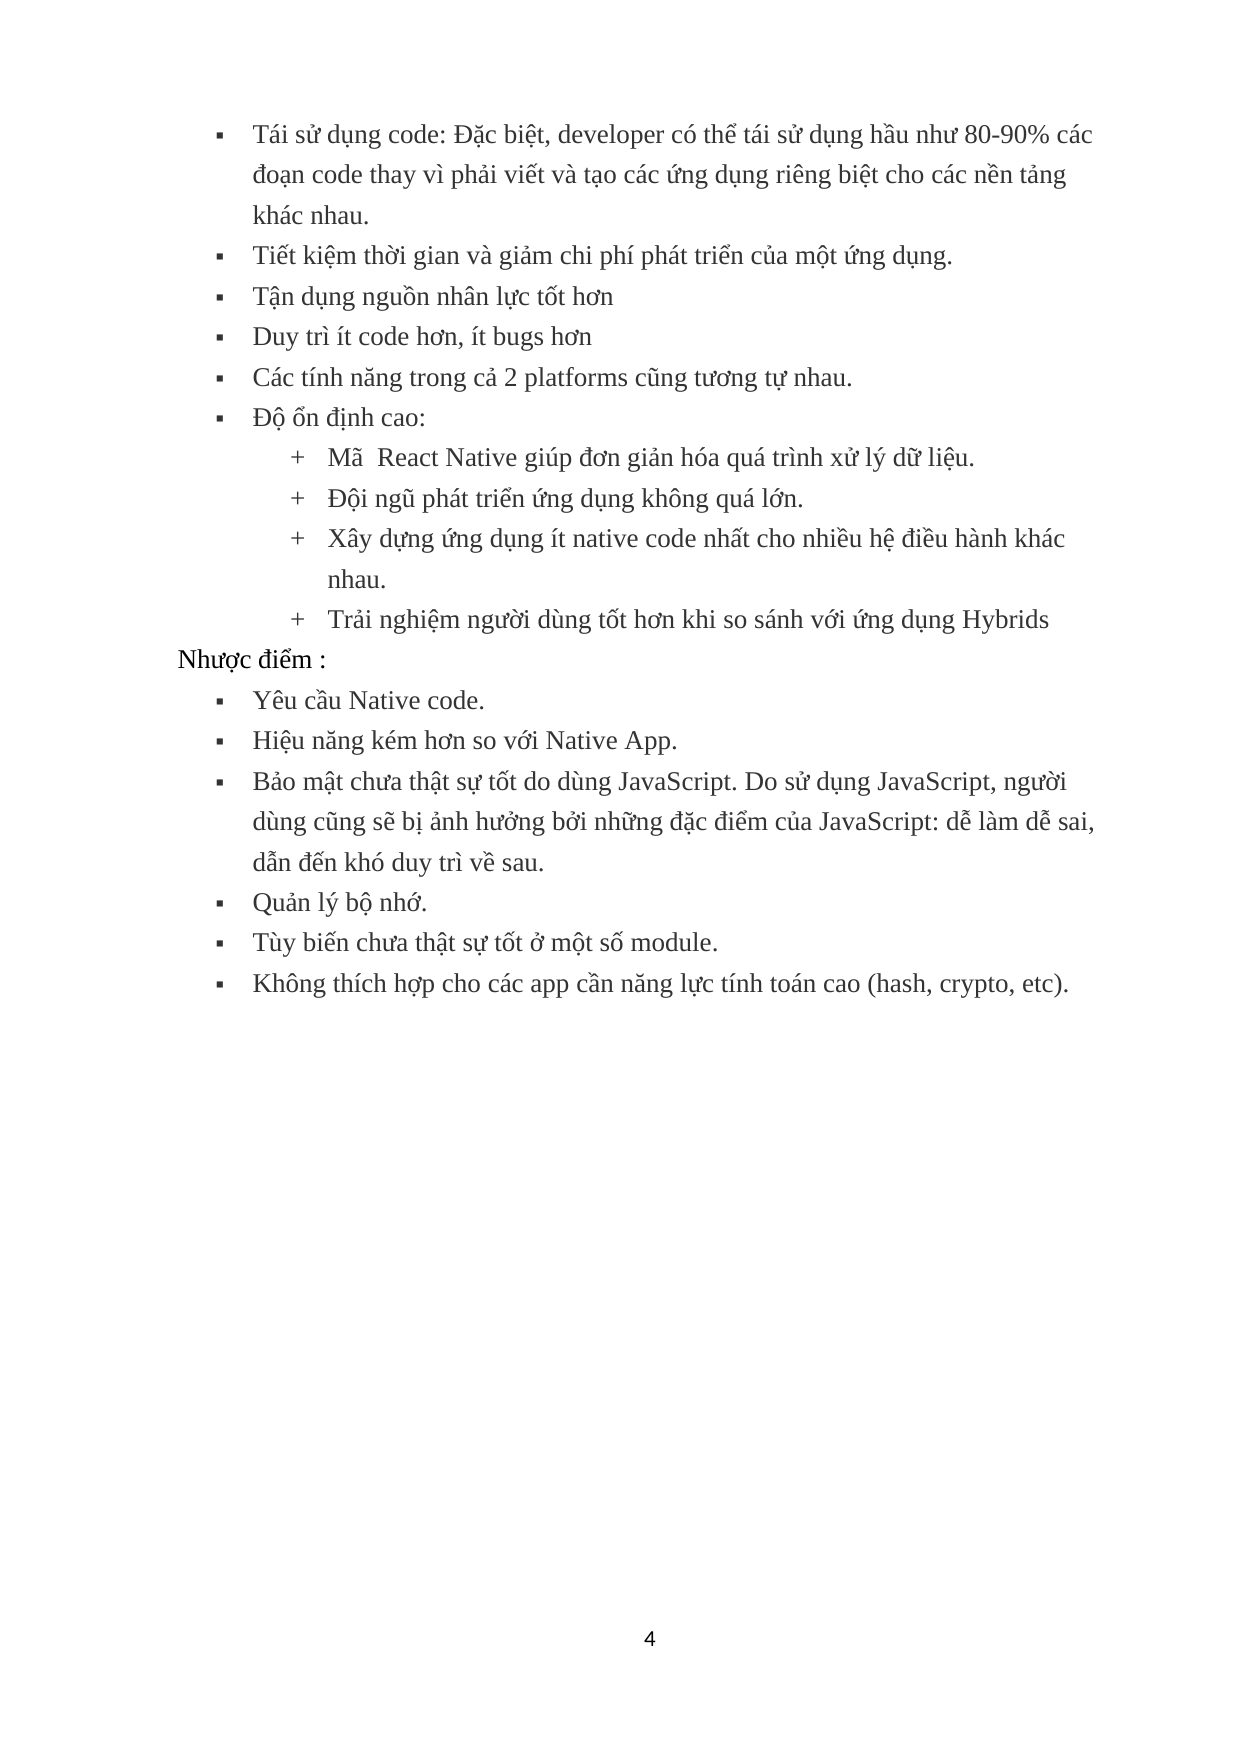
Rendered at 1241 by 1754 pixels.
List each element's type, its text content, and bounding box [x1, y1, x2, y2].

list Các tính năng trong cả 2 platforms cũng tương tự nhau. [215, 361, 1122, 392]
list Tiết kiệm thời gian và giảm chi phí phát triển của một ứng dụng. [215, 239, 1122, 271]
list Tái sử dụng code: Đặc biệt, developer có thể tái sử dụng hầu như 80-90% các đoạn code thay vì phải viết và tạo các ứng dụng riêng biệt cho các nền tảng khác nhau. [215, 118, 1122, 230]
list Trải nghiệm người dùng tốt hơn khi so sánh với ứng dụng Hybrids [290, 603, 1122, 634]
list Độ ổn định cao: [215, 401, 1122, 432]
list Yêu cầu Native code. [215, 684, 1122, 715]
list Tận dụng nguồn nhân lực tốt hơn [215, 280, 1122, 311]
text Nhược điểm : [177, 643, 1122, 675]
list Xây dựng ứng dụng ít native code nhất cho nhiều hệ điều hành khác nhau. [290, 522, 1122, 594]
list Quản lý bộ nhớ. [215, 886, 1122, 917]
list Đội ngũ phát triển ứng dụng không quá lớn. [290, 482, 1122, 513]
list Không thích hợp cho các app cần năng lực tính toán cao (hash, crypto, etc). [215, 967, 1122, 998]
list Hiệu năng kém hơn so với Native App. [215, 724, 1122, 756]
list Tùy biến chưa thật sự tốt ở một số module. [215, 926, 1122, 958]
list Bảo mật chưa thật sự tốt do dùng JavaScript. Do sử dụng JavaScript, người dùng cũng sẽ bị ảnh hưởng bởi những đặc điểm của JavaScript: dễ làm dễ sai, dẫn đến khó duy trì về sau. [215, 765, 1122, 877]
list Duy trì ít code hơn, ít bugs hơn [215, 320, 1122, 351]
list Mã React Native giúp đơn giản hóa quá trình xử lý dữ liệu. [290, 441, 1122, 473]
